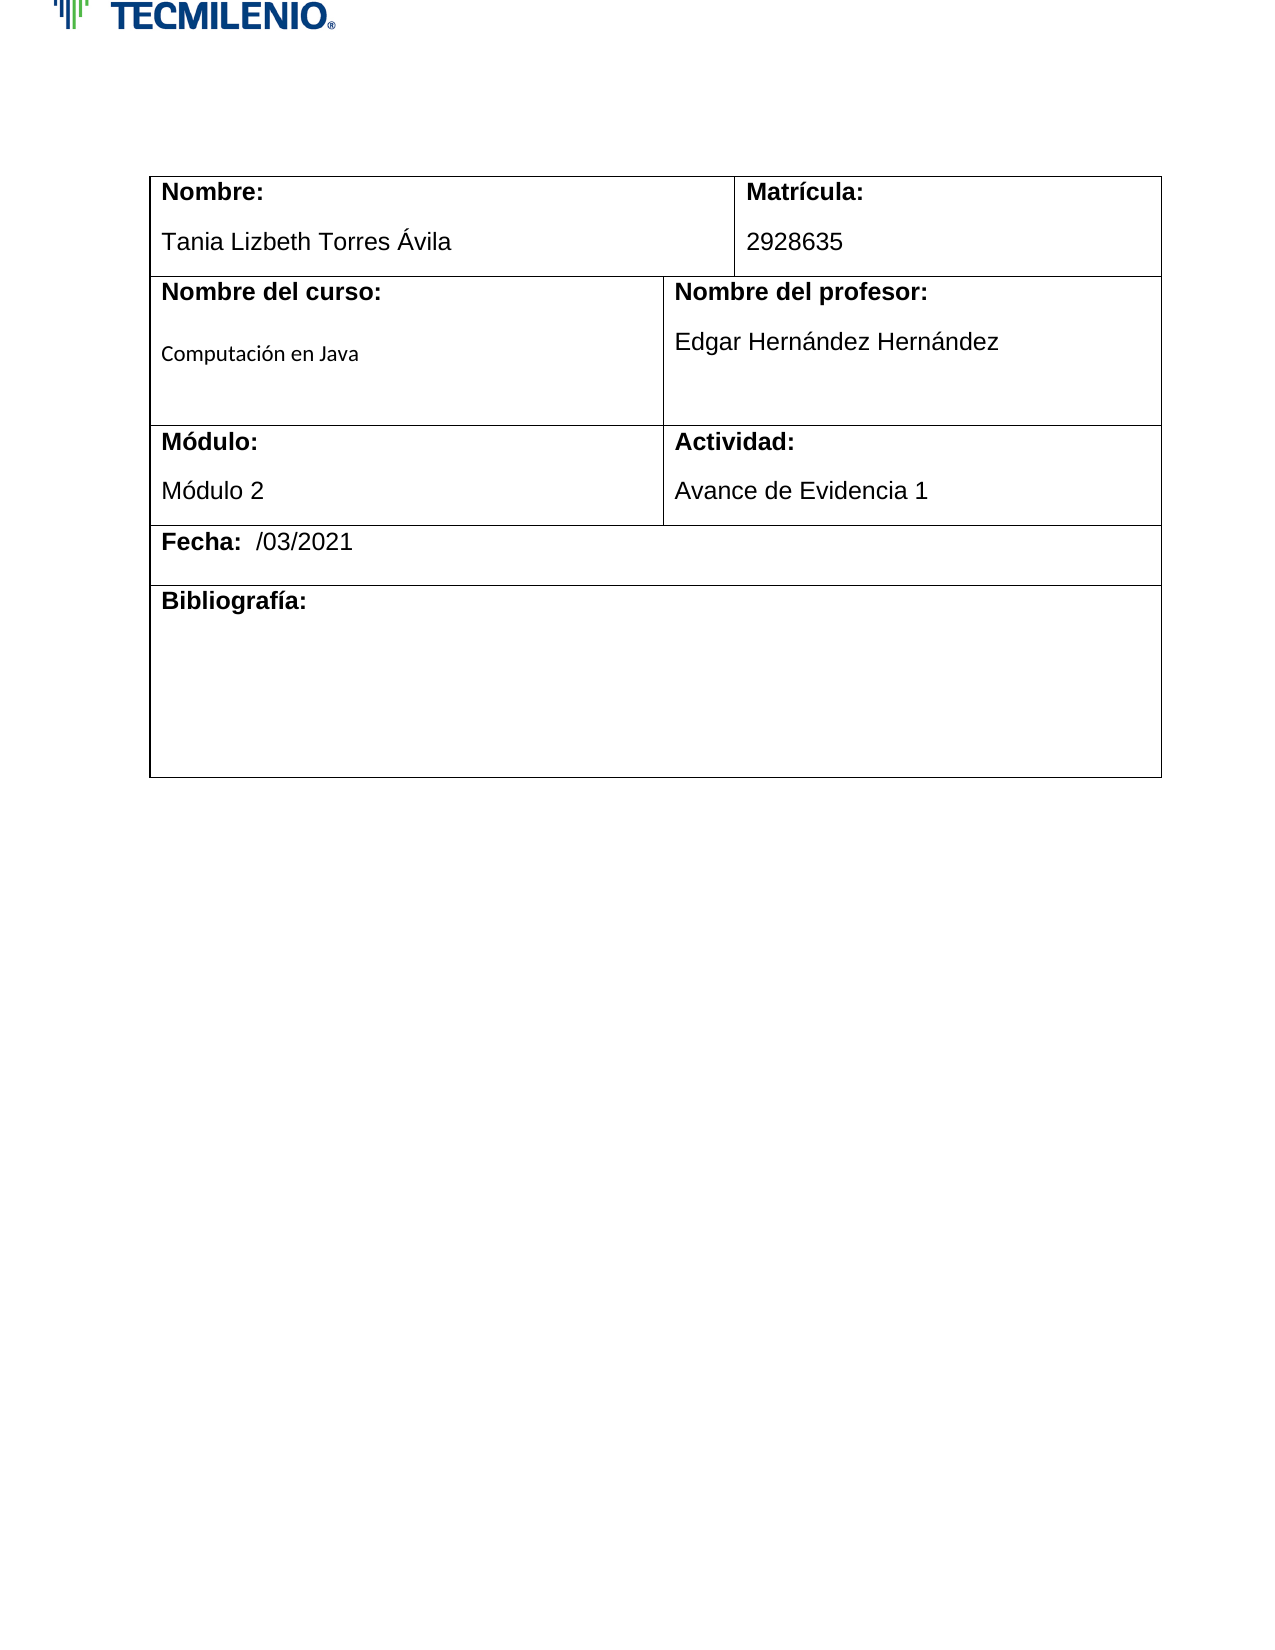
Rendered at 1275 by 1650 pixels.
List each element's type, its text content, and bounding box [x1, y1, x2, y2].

picture [36, 0, 337, 48]
table_cell Nombre del curso: Computación en Java [151, 277, 663, 425]
table_header Nombre: Tania Lizbeth Torres Ávila [151, 177, 734, 276]
table_cell Módulo: Módulo 2 [151, 426, 663, 525]
table_cell Bibliografía: [151, 586, 1161, 777]
table_cell Actividad: Avance de Evidencia 1 [664, 426, 1161, 525]
table_cell Nombre del profesor: Edgar Hernández Hernández [664, 277, 1161, 425]
table_cell Fecha: /03/2021 [151, 526, 1161, 585]
table_header Matrícula: 2928635 [735, 177, 1161, 276]
